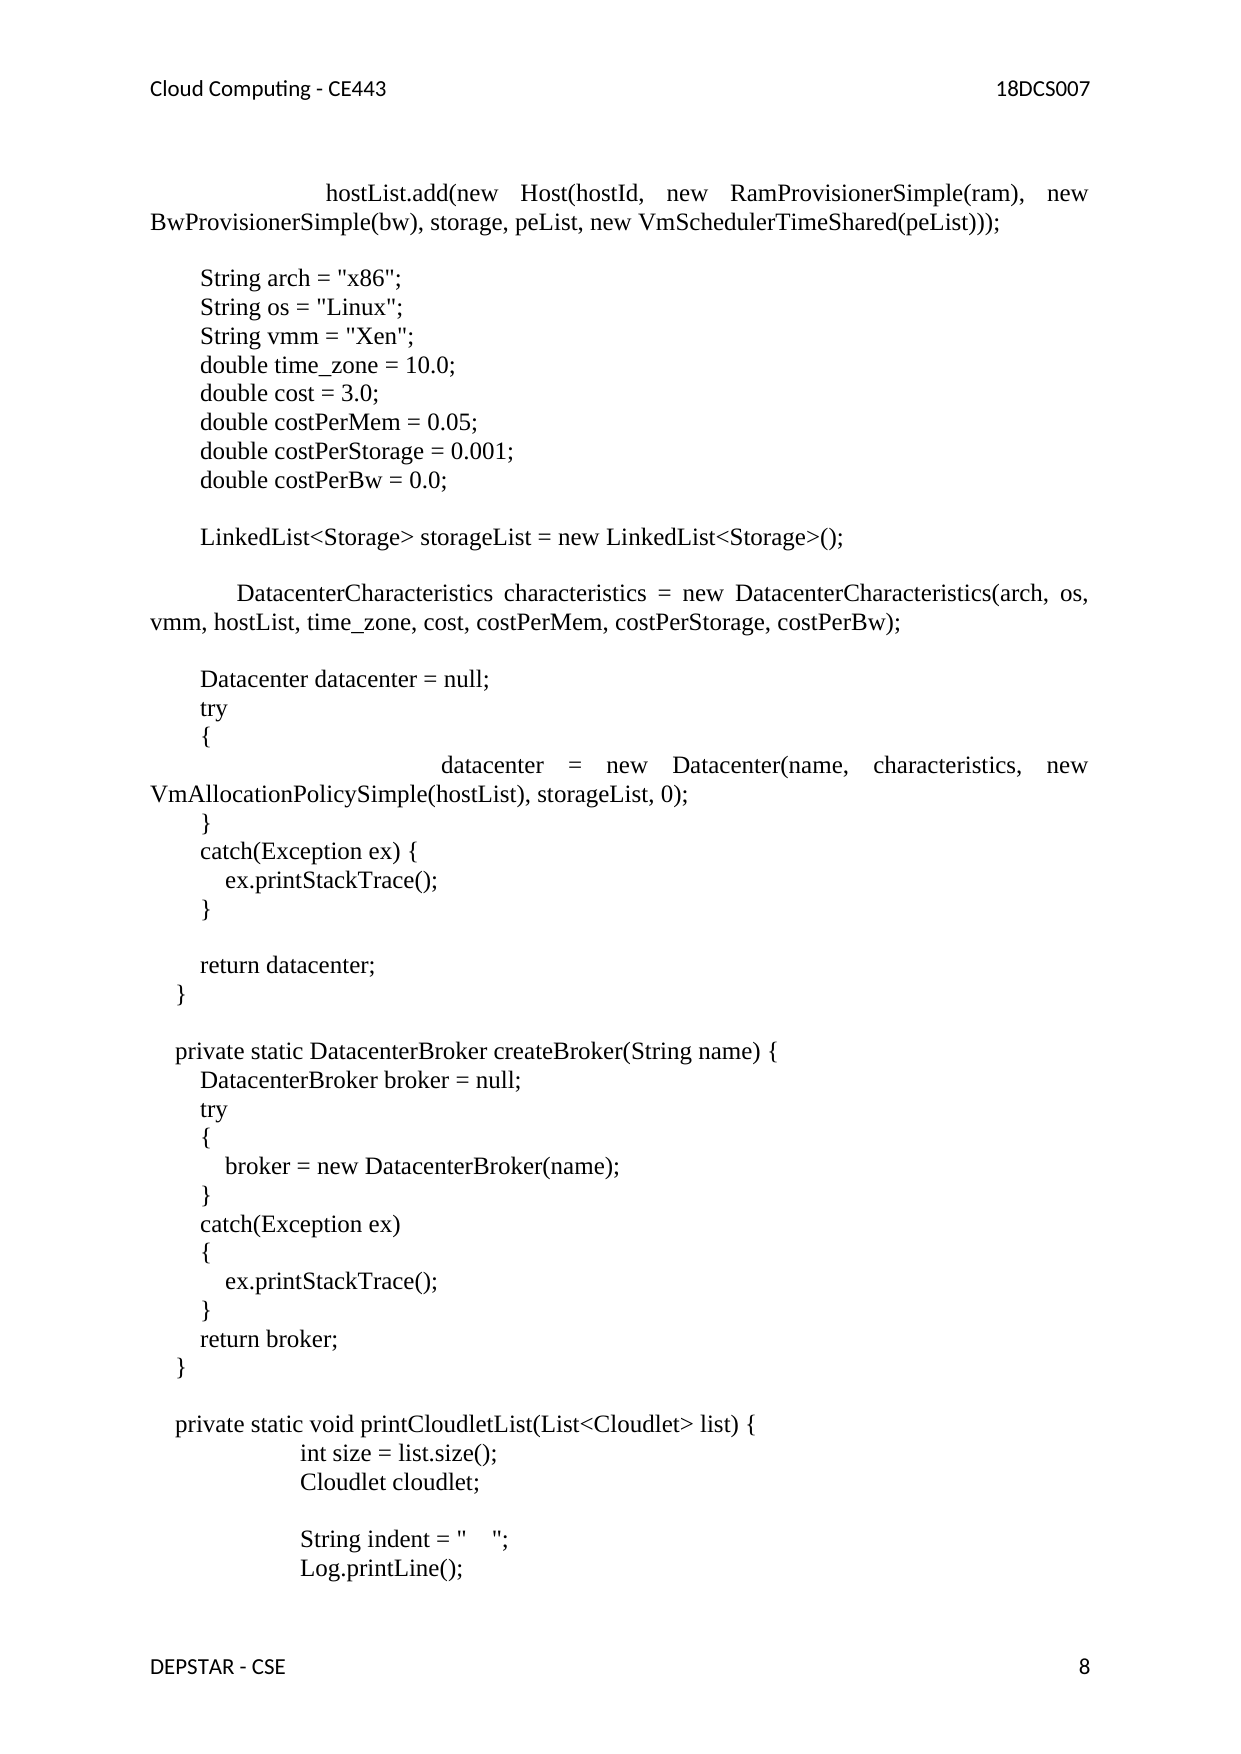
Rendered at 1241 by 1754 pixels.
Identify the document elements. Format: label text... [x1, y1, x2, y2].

text int size = list.size(); [150, 1438, 1090, 1467]
text try [150, 693, 1090, 721]
text String indent = " "; [150, 1524, 1090, 1553]
text ex.printStackTrace(); [150, 865, 1090, 894]
text Log.printLine(); [150, 1553, 1090, 1582]
text } [150, 808, 1090, 836]
text DatacenterBroker broker = null; [150, 1065, 1090, 1094]
text } [150, 1180, 1090, 1209]
text double time_zone = 10.0; [150, 350, 1090, 378]
text catch(Exception ex) [150, 1209, 1090, 1237]
text double cost = 3.0; [150, 378, 1090, 407]
text String arch = "x86"; [150, 263, 1090, 292]
text LinkedList<Storage> storageList = new LinkedList<Storage>(); [150, 522, 1090, 550]
text { [150, 1237, 1090, 1266]
text DatacenterCharacteristics characteristics = new DatacenterCharacteristics(arch, os, vmm, hostList, time_zone, cost, costPerMem, costPerStorage, costPerBw); [150, 578, 1090, 636]
text datacenter = new Datacenter(name, characteristics, new VmAllocationPolicySimple(hostList), storageList, 0); [150, 750, 1090, 808]
text double costPerMem = 0.05; [150, 407, 1090, 436]
text String os = "Linux"; [150, 292, 1090, 321]
text return datacenter; [150, 951, 1090, 979]
text Datacenter datacenter = null; [150, 664, 1090, 693]
text broker = new DatacenterBroker(name); [150, 1151, 1090, 1180]
text } [150, 894, 1090, 923]
text double costPerStorage = 0.001; [150, 436, 1090, 465]
text hostList.add(new Host(hostId, new RamProvisionerSimple(ram), new BwProvisionerSimple(bw), storage, peList, new VmSchedulerTimeShared(peList))); [150, 178, 1090, 236]
text private static void printCloudletList(List<Cloudlet> list) { [150, 1409, 1090, 1438]
text double costPerBw = 0.0; [150, 465, 1090, 493]
text return broker; [150, 1324, 1090, 1352]
text } [150, 1295, 1090, 1324]
text try [150, 1094, 1090, 1122]
text String vmm = "Xen"; [150, 321, 1090, 350]
text } [150, 1352, 1090, 1381]
text catch(Exception ex) { [150, 836, 1090, 865]
text { [150, 1122, 1090, 1151]
text ex.printStackTrace(); [150, 1266, 1090, 1295]
text { [150, 721, 1090, 750]
text private static DatacenterBroker createBroker(String name) { [150, 1036, 1090, 1065]
text Cloudlet cloudlet; [150, 1467, 1090, 1495]
text } [150, 979, 1090, 1008]
